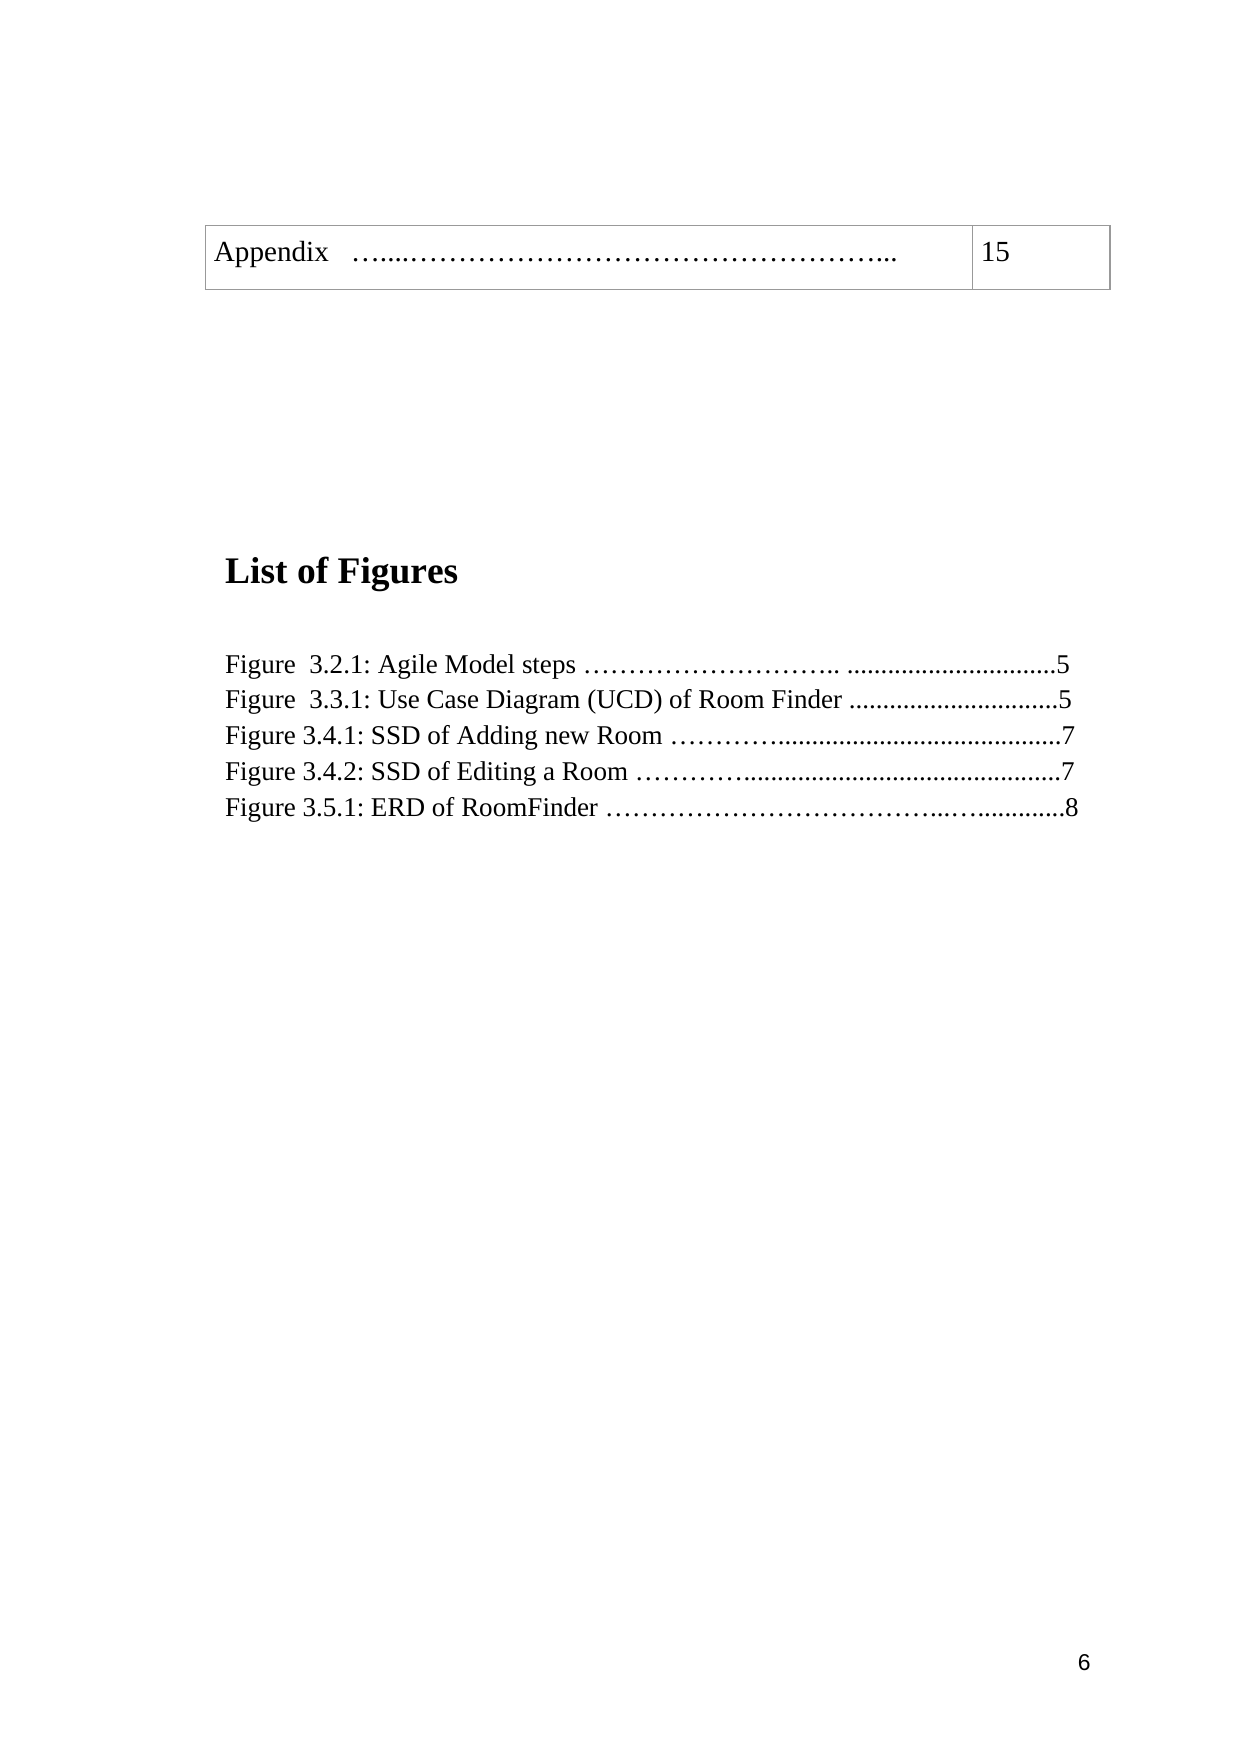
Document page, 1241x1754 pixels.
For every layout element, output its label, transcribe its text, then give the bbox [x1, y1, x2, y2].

text List of Figures [225, 549, 1090, 592]
table_cell Appendix …....…………………………………………... [206, 226, 972, 289]
text Figure 3.5.1: ERD of RoomFinder ………………………………...….............8 [225, 791, 1090, 822]
table_cell 15 [973, 226, 1109, 289]
text Figure 3.2.1: Agile Model steps ……………………….. ...............................5 Figure 3.3.1: Use Case Diagram (UCD) of Room Finder ...............................5 [225, 648, 1090, 715]
text Figure 3.4.1: SSD of Adding new Room …………..........................................7 Figure 3.4.2: SSD of Editing a Room …………...............................................7 [225, 719, 1090, 786]
